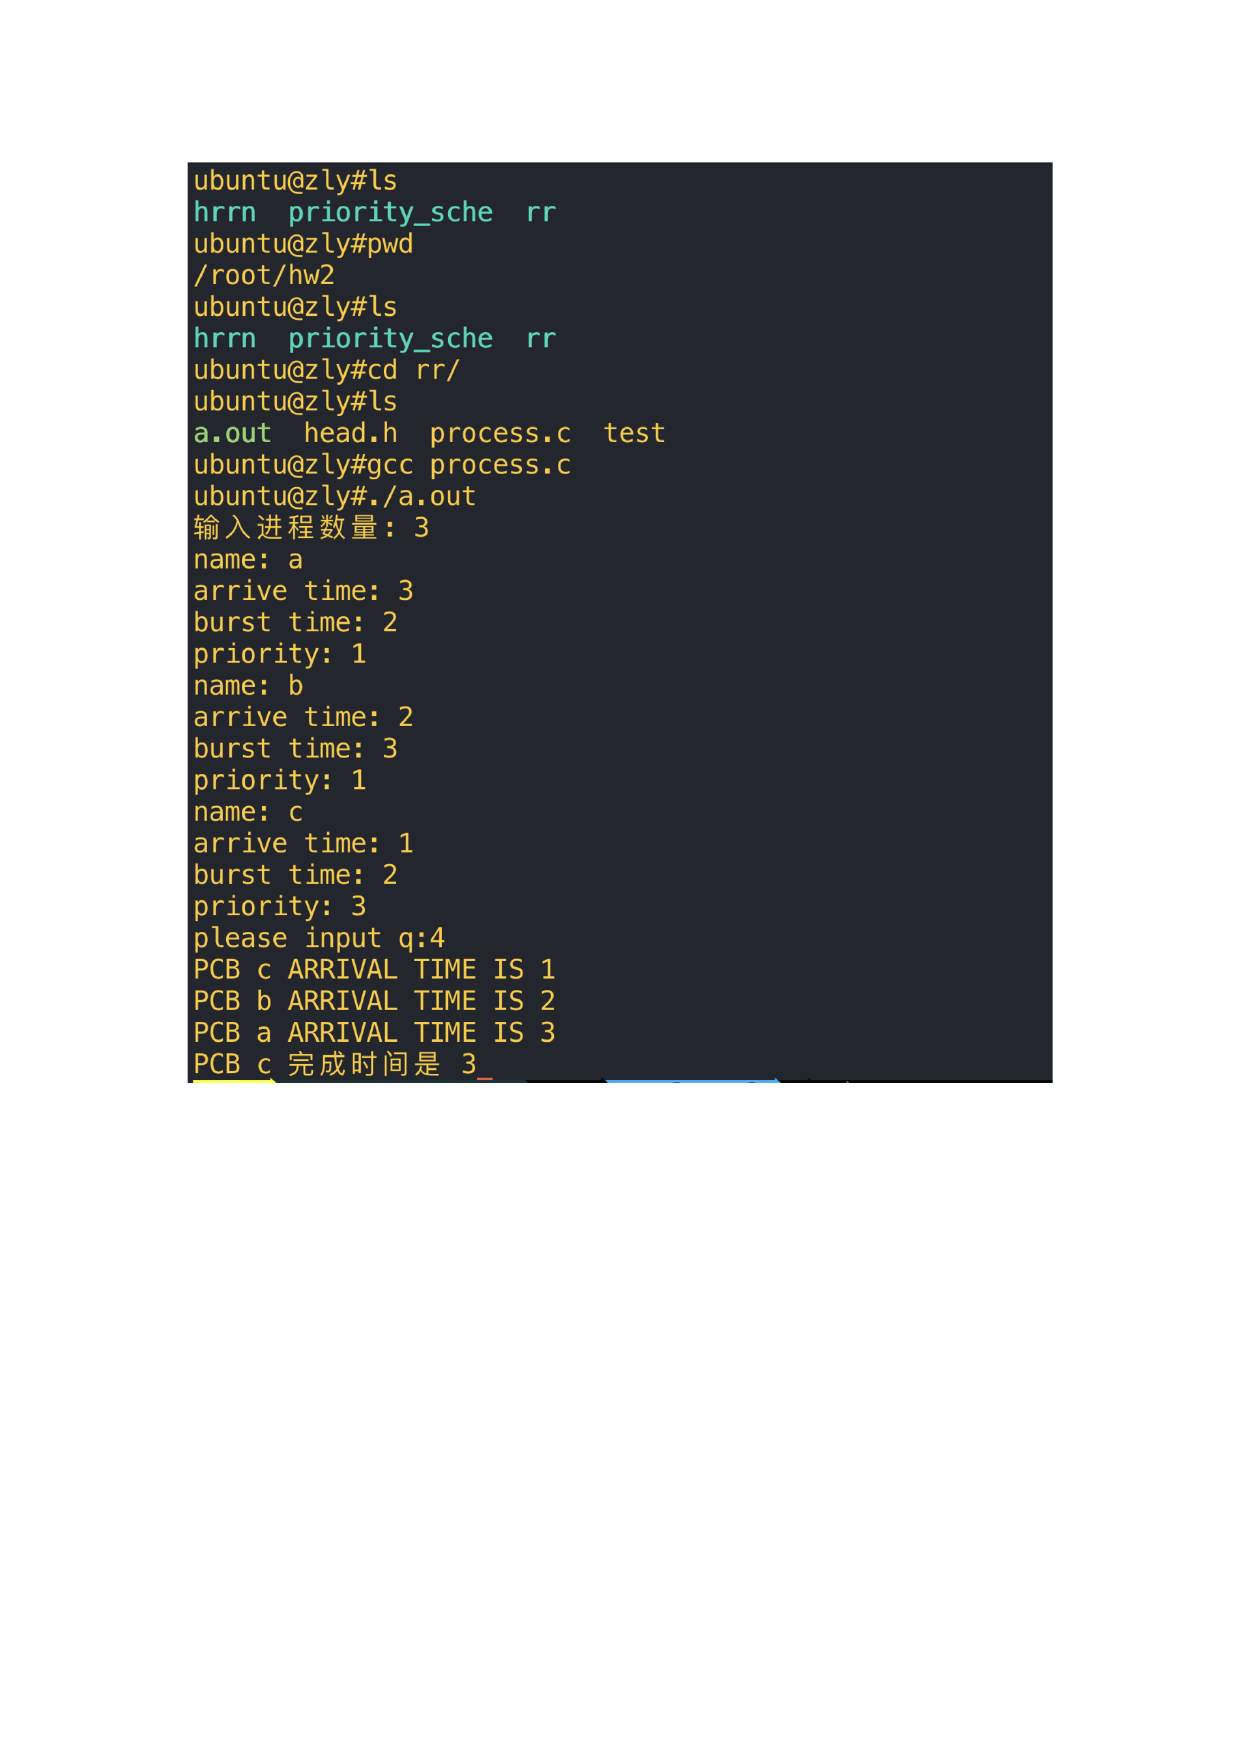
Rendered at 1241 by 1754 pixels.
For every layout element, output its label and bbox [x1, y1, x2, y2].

picture [187, 162, 1053, 1083]
